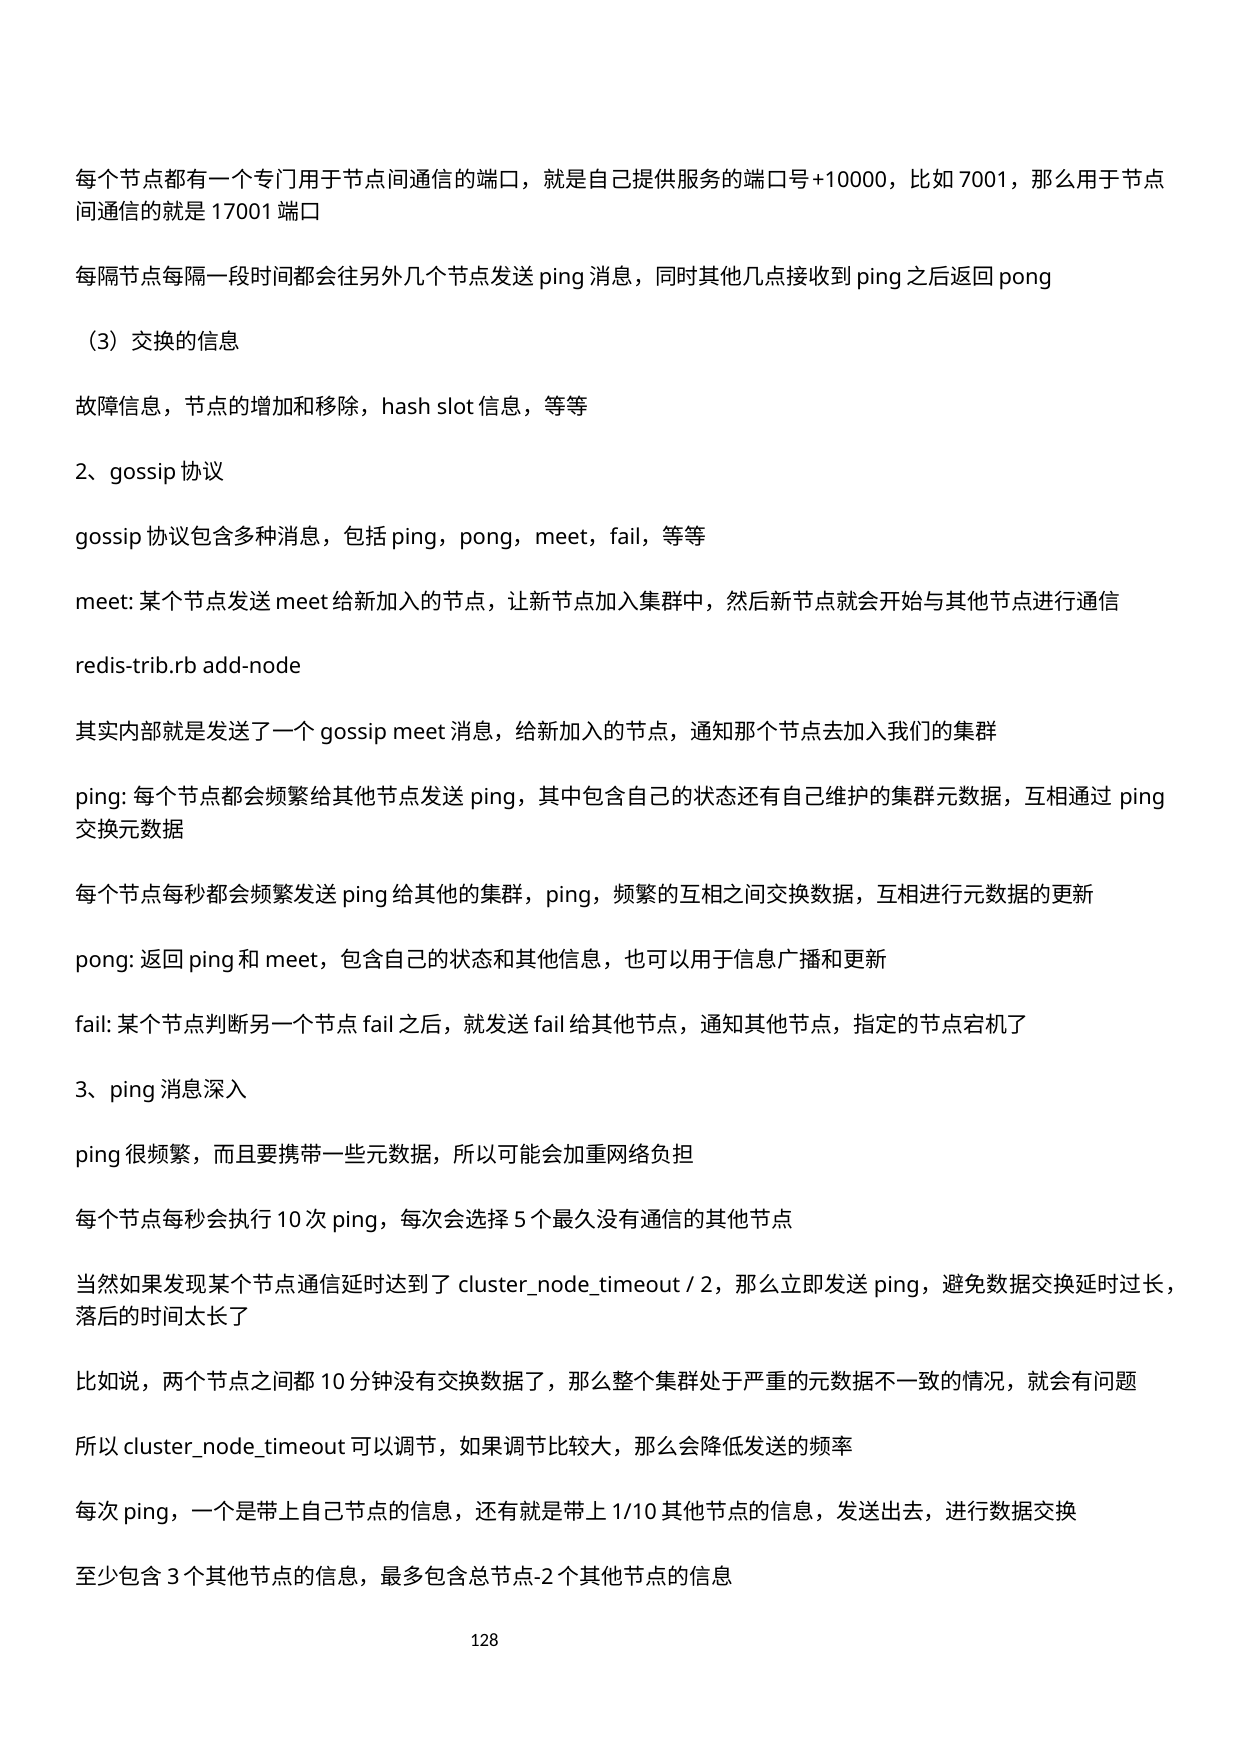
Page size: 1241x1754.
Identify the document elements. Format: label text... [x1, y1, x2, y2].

text 每隔节点每隔一段时间都会往另外几个节点发送ping消息，同时其他几点接收到ping之后返回pong [75, 259, 1165, 291]
text （3）交换的信息 [75, 324, 1165, 356]
text 每次ping，一个是带上自己节点的信息，还有就是带上1/10其他节点的信息，发送出去，进行数据交换 [75, 1494, 1165, 1526]
text ping很频繁，而且要携带一些元数据，所以可能会加重网络负担 [75, 1136, 1165, 1169]
text 2、gossip协议 [75, 454, 1165, 486]
text meet: 某个节点发送meet给新加入的节点，让新节点加入集群中，然后新节点就会开始与其他节点进行通信 [75, 584, 1165, 616]
text 故障信息，节点的增加和移除，hash slot信息，等等 [75, 389, 1165, 421]
text 至少包含3个其他节点的信息，最多包含总节点-2个其他节点的信息 [75, 1559, 1165, 1591]
text 每个节点都有一个专门用于节点间通信的端口，就是自己提供服务的端口号+10000，比如7001，那么用于节点间通信的就是17001端口 [75, 161, 1165, 226]
text gossip协议包含多种消息，包括ping，pong，meet，fail，等等 [75, 519, 1165, 551]
text ping: 每个节点都会频繁给其他节点发送ping，其中包含自己的状态还有自己维护的集群元数据，互相通过ping交换元数据 [75, 779, 1165, 844]
text 所以cluster_node_timeout可以调节，如果调节比较大，那么会降低发送的频率 [75, 1429, 1165, 1461]
text 当然如果发现某个节点通信延时达到了cluster_node_timeout / 2，那么立即发送ping，避免数据交换延时过长，落后的时间太长了 [75, 1266, 1165, 1331]
text redis-trib.rb add-node [75, 649, 1165, 681]
text 比如说，两个节点之间都10分钟没有交换数据了，那么整个集群处于严重的元数据不一致的情况，就会有问题 [75, 1364, 1165, 1396]
text 每个节点每秒会执行10次ping，每次会选择5个最久没有通信的其他节点 [75, 1201, 1165, 1234]
text 3、ping消息深入 [75, 1071, 1165, 1104]
text 每个节点每秒都会频繁发送ping给其他的集群，ping，频繁的互相之间交换数据，互相进行元数据的更新 [75, 876, 1165, 909]
text fail: 某个节点判断另一个节点fail之后，就发送fail给其他节点，通知其他节点，指定的节点宕机了 [75, 1006, 1165, 1039]
text pong: 返回ping和meet，包含自己的状态和其他信息，也可以用于信息广播和更新 [75, 941, 1165, 974]
text 其实内部就是发送了一个gossip meet消息，给新加入的节点，通知那个节点去加入我们的集群 [75, 714, 1165, 746]
